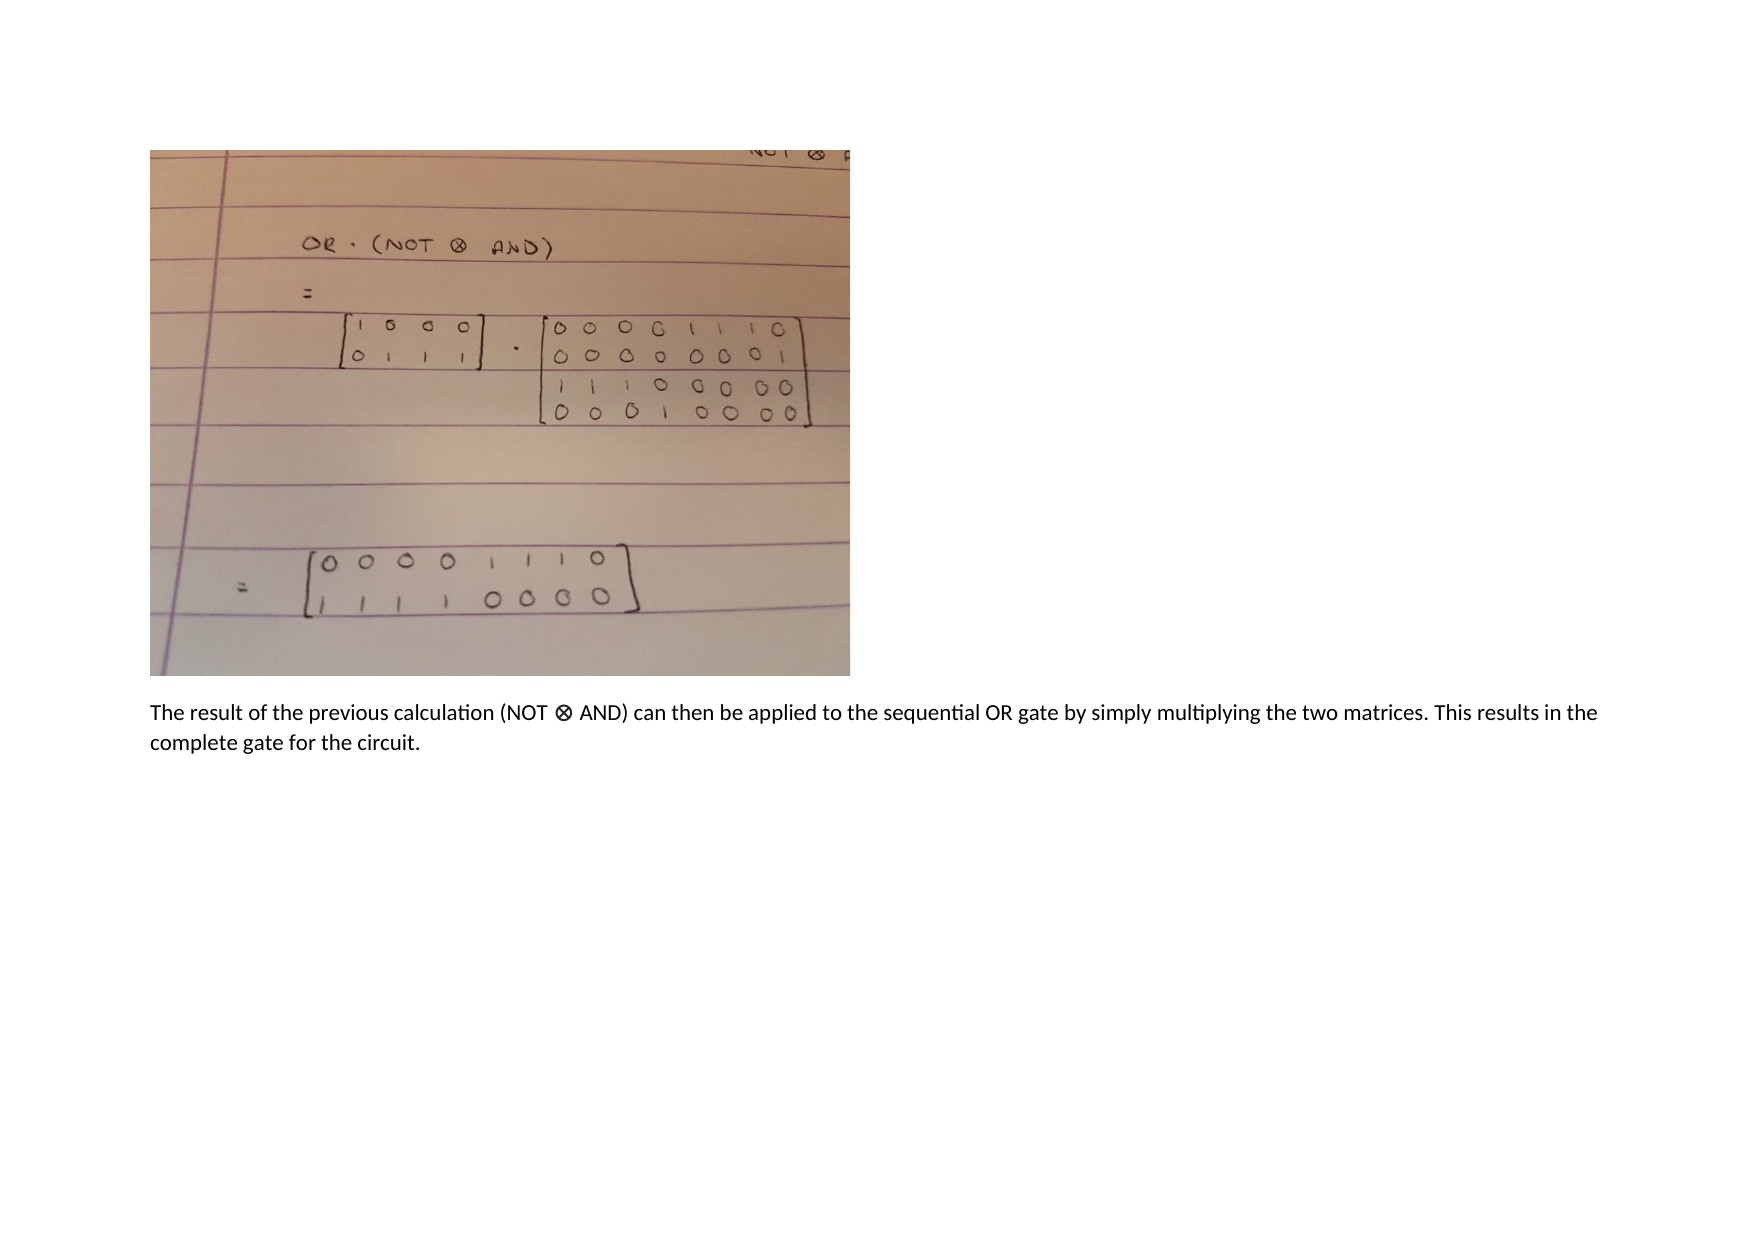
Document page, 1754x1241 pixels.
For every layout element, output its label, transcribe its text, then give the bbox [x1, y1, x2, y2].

picture [150, 150, 851, 676]
text The result of the previous calculation (NOT ⊗ AND) can then be applied to the sequential OR gate by simply multiplying the two matrices. This results in the complete gate for the circuit. [150, 694, 1604, 756]
